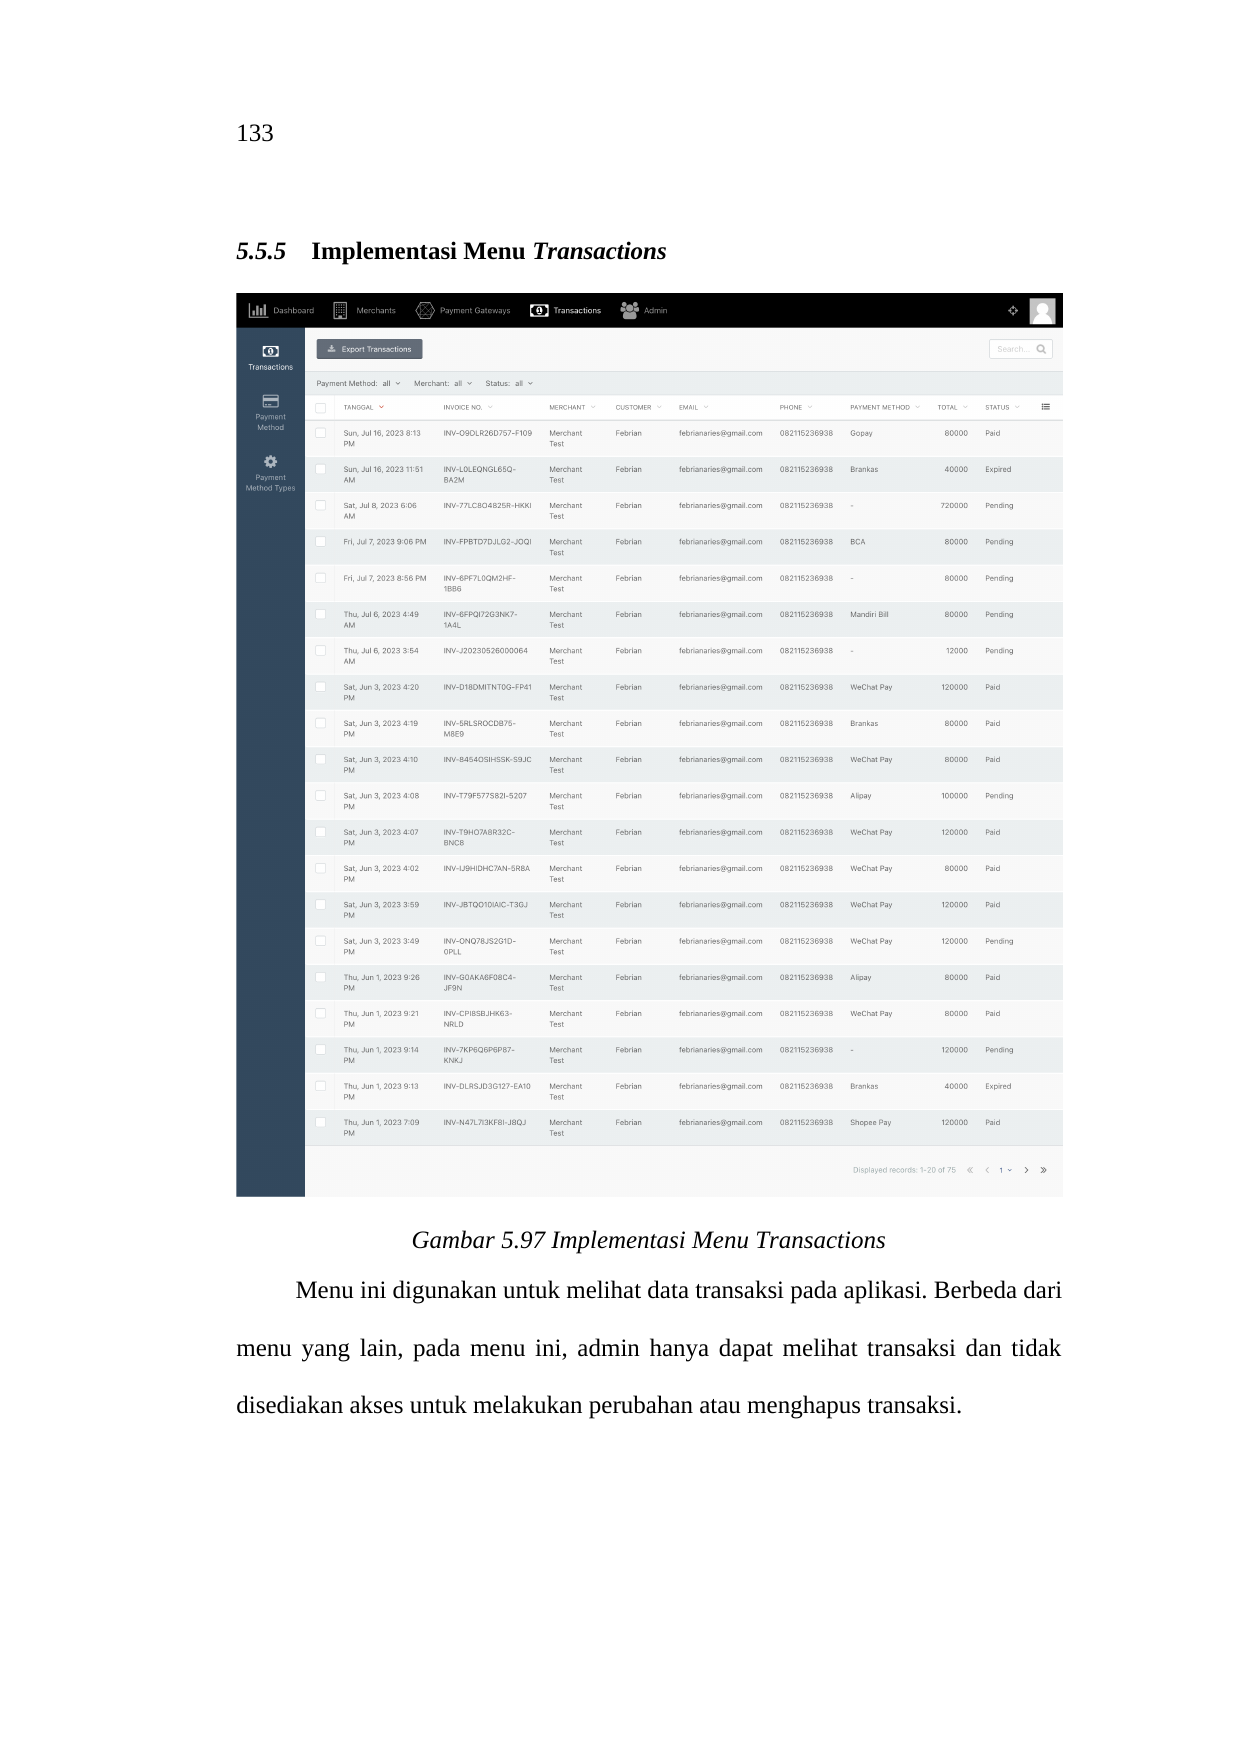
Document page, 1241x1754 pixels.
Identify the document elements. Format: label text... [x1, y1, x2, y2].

picture [236, 293, 1063, 1197]
subtitle Implementasi Menu Transactions [236, 236, 1063, 265]
text Menu ini digunakan untuk melihat data transaksi pada aplikasi. Berbeda dari menu yang lain, pada menu ini, admin hanya dapat melihat transaksi dan tidak disediakan akses untuk melakukan perubahan atau menghapus transaksi. [236, 1275, 1063, 1419]
